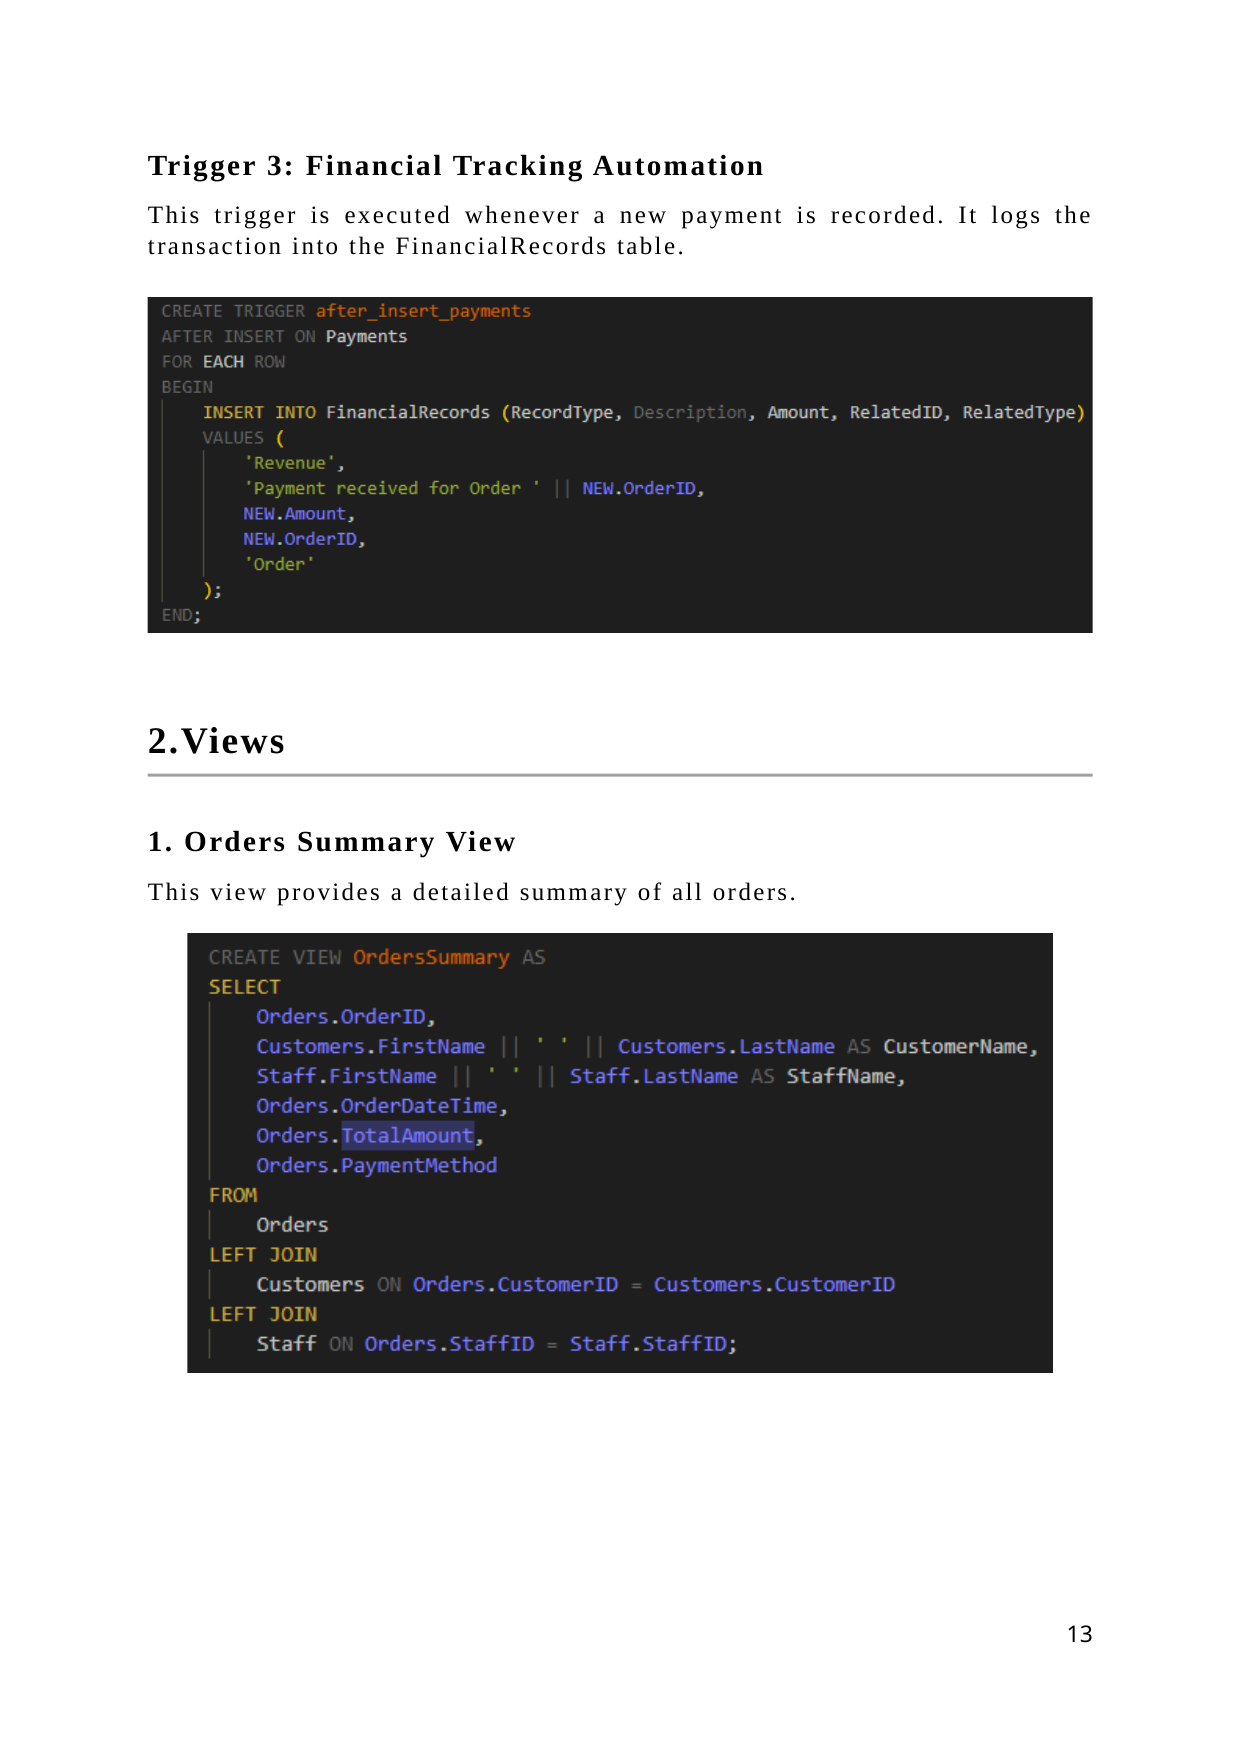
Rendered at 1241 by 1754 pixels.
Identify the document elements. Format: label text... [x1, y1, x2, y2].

text This view provides a detailed summary of all orders. [148, 877, 1093, 906]
text This trigger is executed whenever a new payment is recorded. It logs the transaction into the FinancialRecords table. [148, 200, 1093, 260]
text Trigger 3: Financial Tracking Automation [148, 148, 1093, 181]
picture [147, 297, 1093, 633]
picture [187, 933, 1053, 1373]
subtitle 2.Views [148, 719, 1093, 762]
text 1. Orders Summary View [148, 824, 1093, 857]
